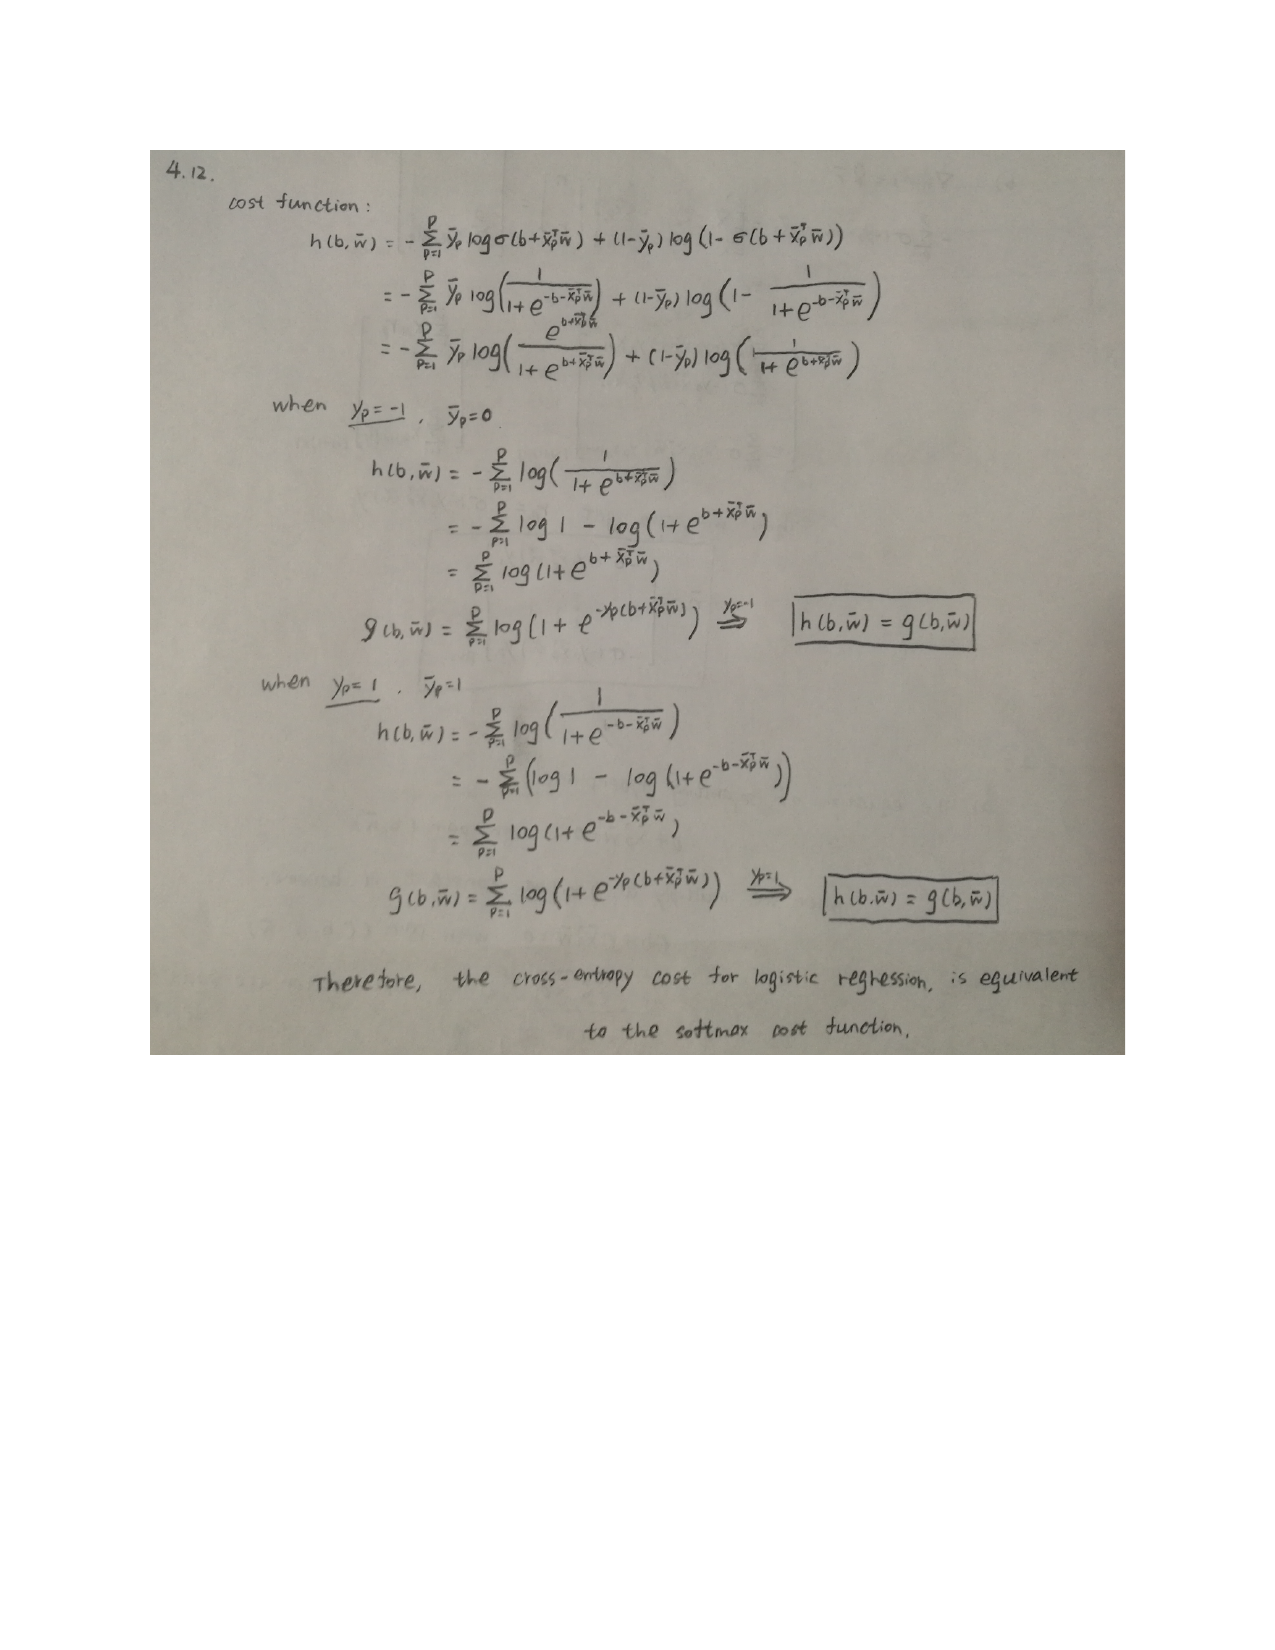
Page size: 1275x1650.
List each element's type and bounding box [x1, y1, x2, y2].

picture [150, 150, 1125, 1055]
